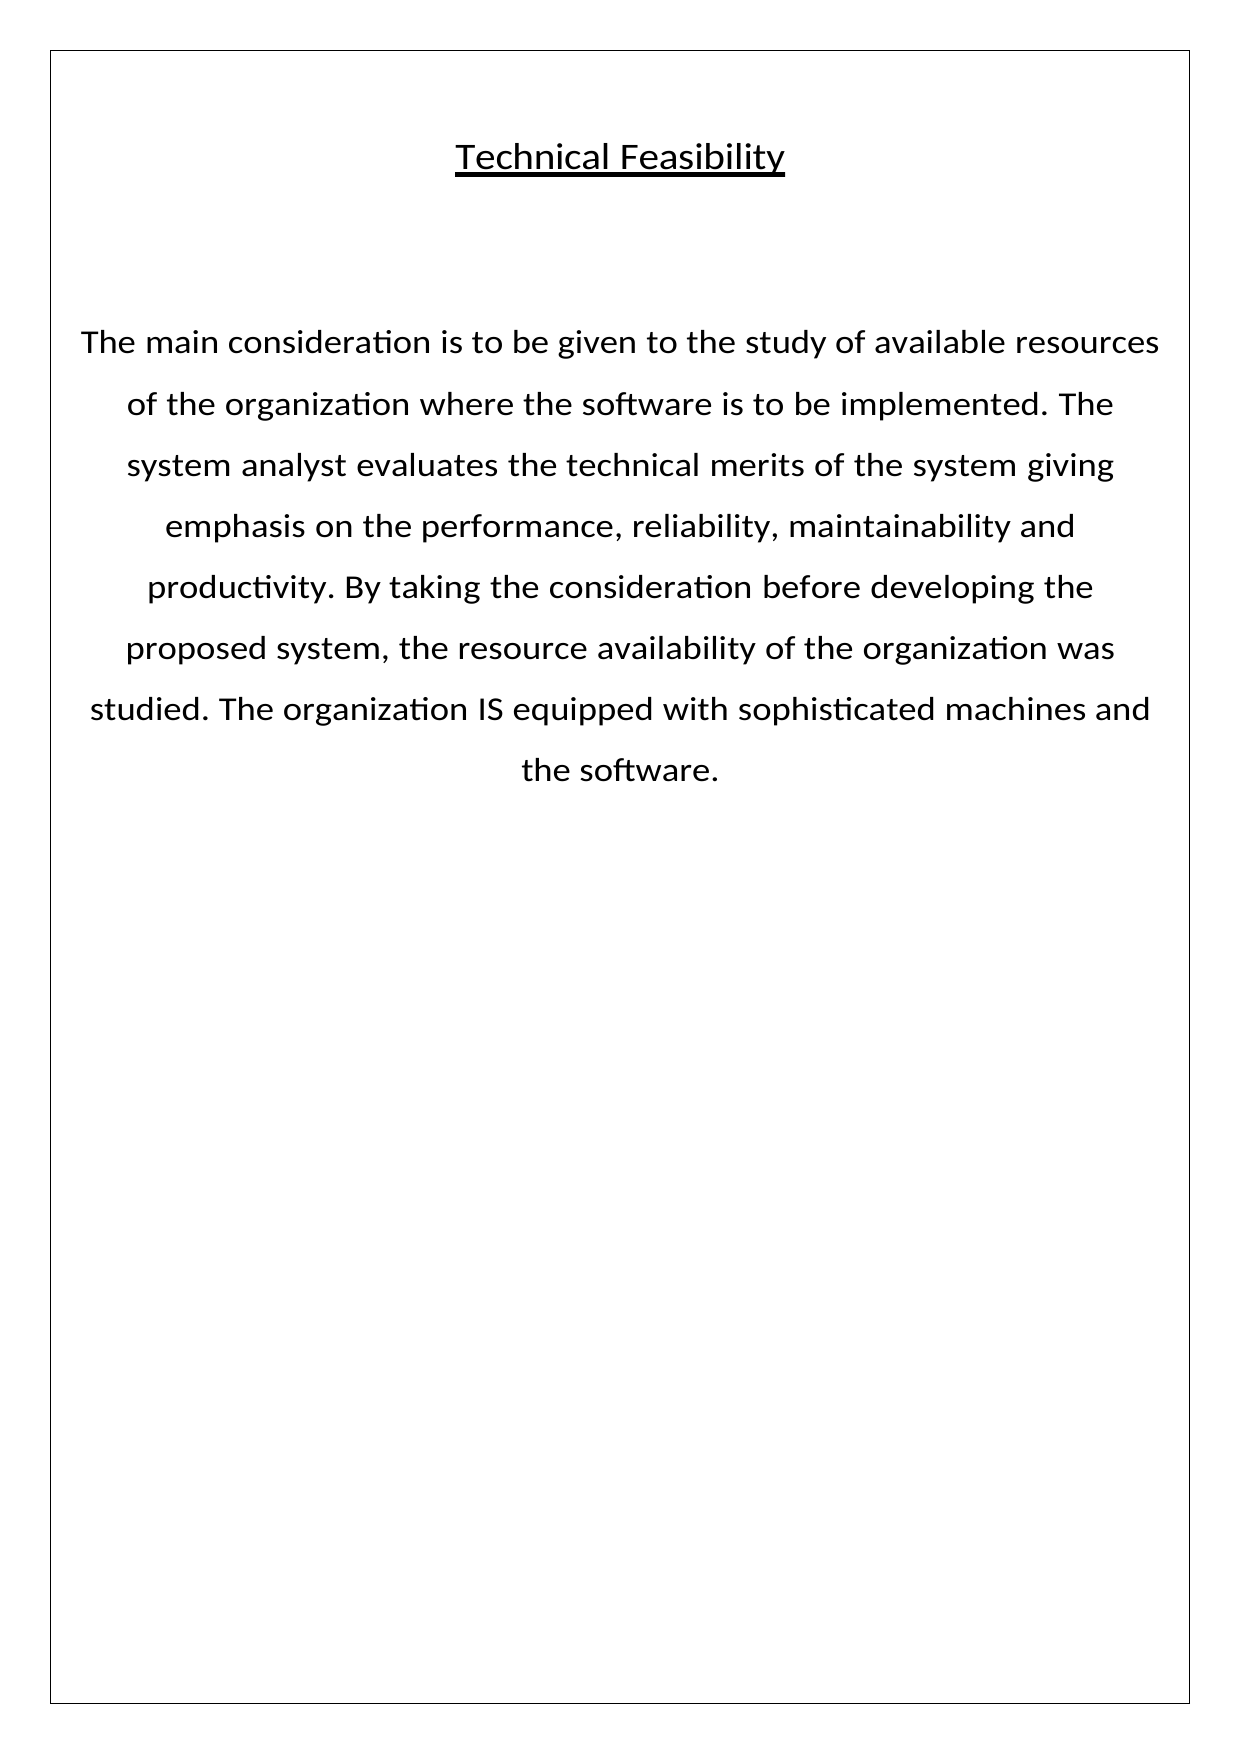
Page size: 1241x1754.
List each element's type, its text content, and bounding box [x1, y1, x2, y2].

text The main consideration is to be given to the study of available resources of the organization where the software is to be implemented. The system analyst evaluates the technical merits of the system giving emphasis on the performance, reliability, maintainability and productivity. By taking the consideration before developing the proposed system, the resource availability of the organization was studied. The organization IS equipped with sophisticated machines and the software. [75, 322, 1165, 789]
text Technical Feasibility [75, 133, 1165, 179]
